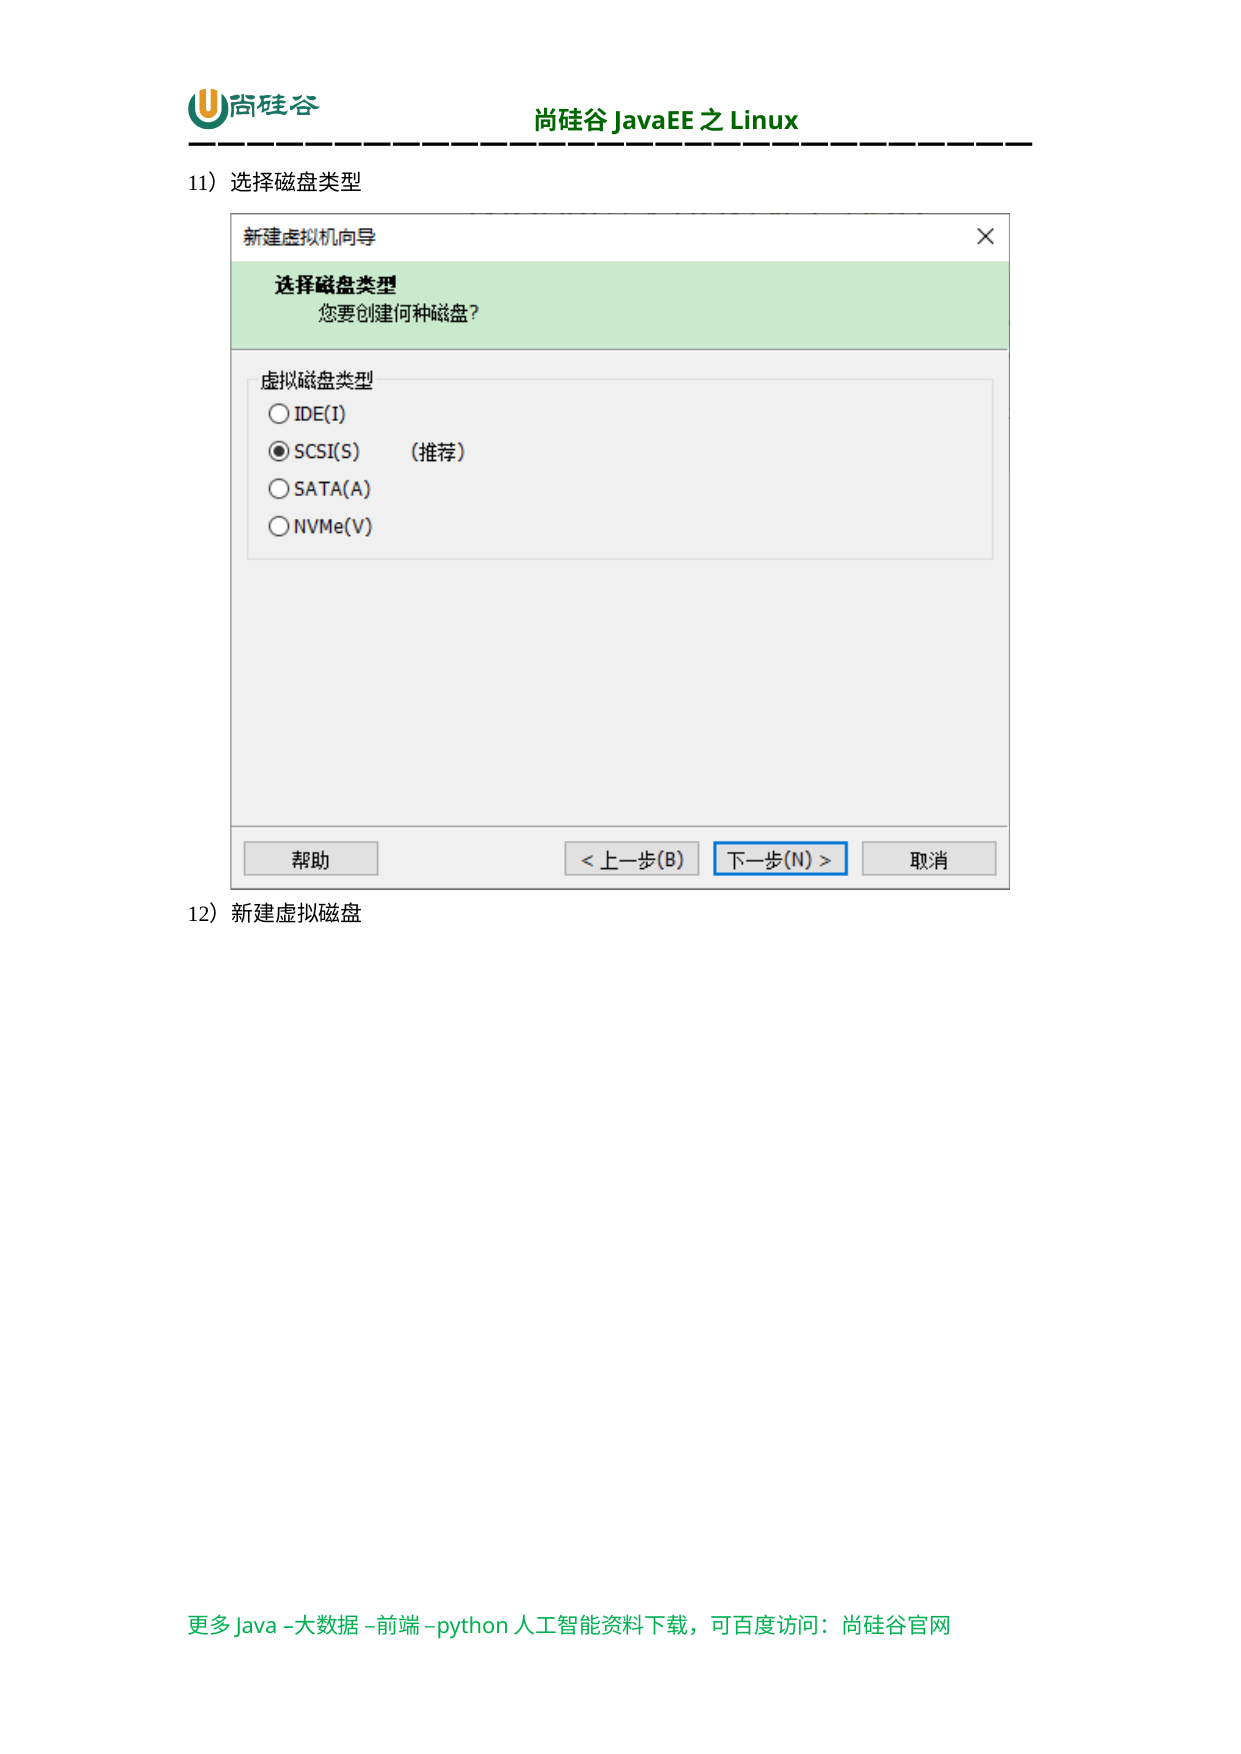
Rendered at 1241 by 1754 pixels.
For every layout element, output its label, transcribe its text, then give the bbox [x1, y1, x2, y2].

text 12）新建虚拟磁盘 [187, 896, 1053, 928]
picture [187, 88, 321, 130]
text 11）选择磁盘类型 [187, 165, 1053, 197]
picture [230, 213, 1010, 890]
